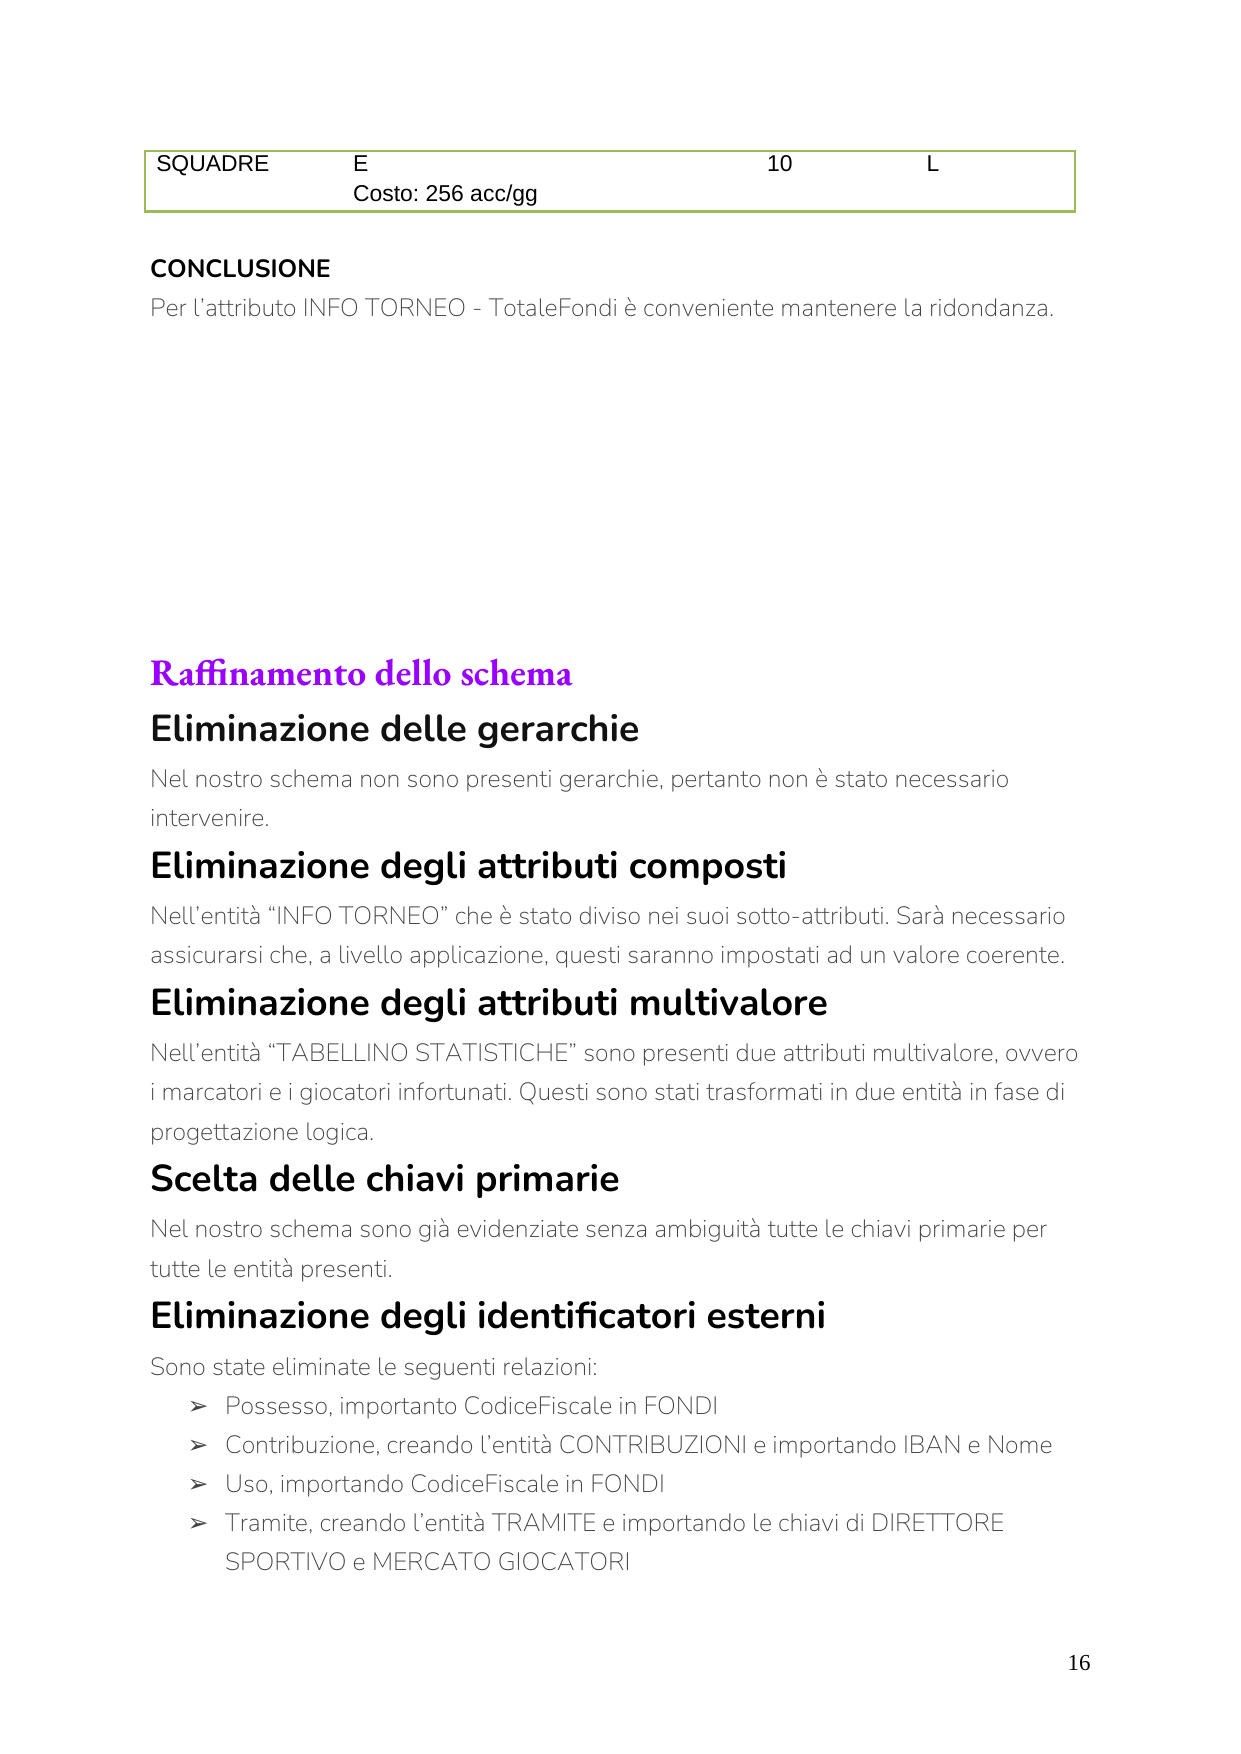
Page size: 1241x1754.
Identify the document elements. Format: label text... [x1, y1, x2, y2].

list Contribuzione, creando l’entità CONTRIBUZIONI e importando IBAN e Nome [187, 1428, 1090, 1462]
table_cell L [915, 152, 1074, 210]
text Per l’attributo INFO TORNEO - TotaleFondi è conveniente mantenere la ridondanza. [150, 291, 1090, 325]
table_cell E Costo: 256 acc/gg [342, 152, 756, 210]
text Sono state eliminate le seguenti relazioni: [150, 1350, 1090, 1384]
table_cell SQUADRE [146, 152, 342, 210]
text Nell’entità “INFO TORNEO” che è stato diviso nei suoi sotto-attributi. Sarà necessario assicurarsi che, a livello applicazione, questi saranno impostati ad un valore coerente. [150, 899, 1090, 972]
text Eliminazione degli identificatori esterni [150, 1291, 1090, 1342]
text Nell’entità “TABELLINO STATISTICHE” sono presenti due attributi multivalore, ovvero i marcatori e i giocatori infortunati. Questi sono stati trasformati in due entità in fase di progettazione logica. [150, 1036, 1090, 1149]
text CONCLUSIONE [150, 252, 1090, 286]
text Eliminazione degli attributi multivalore [150, 978, 1090, 1029]
text Raffinamento dello schema [150, 647, 1090, 696]
list Tramite, creando l’entità TRAMITE e importando le chiavi di DIRETTORE SPORTIVO e MERCATO GIOCATORI [187, 1506, 1090, 1579]
text Scelta delle chiavi primarie [150, 1154, 1090, 1205]
table_cell 10 [756, 152, 915, 210]
list Uso, importando CodiceFiscale in FONDI [187, 1467, 1090, 1501]
text Eliminazione delle gerarchie [150, 703, 1090, 754]
text Nel nostro schema non sono presenti gerarchie, pertanto non è stato necessario intervenire. [150, 762, 1090, 835]
text Nel nostro schema sono già evidenziate senza ambiguità tutte le chiavi primarie per tutte le entità presenti. [150, 1213, 1090, 1286]
list Possesso, importanto CodiceFiscale in FONDI [187, 1389, 1090, 1423]
text Eliminazione degli attributi composti [150, 841, 1090, 892]
